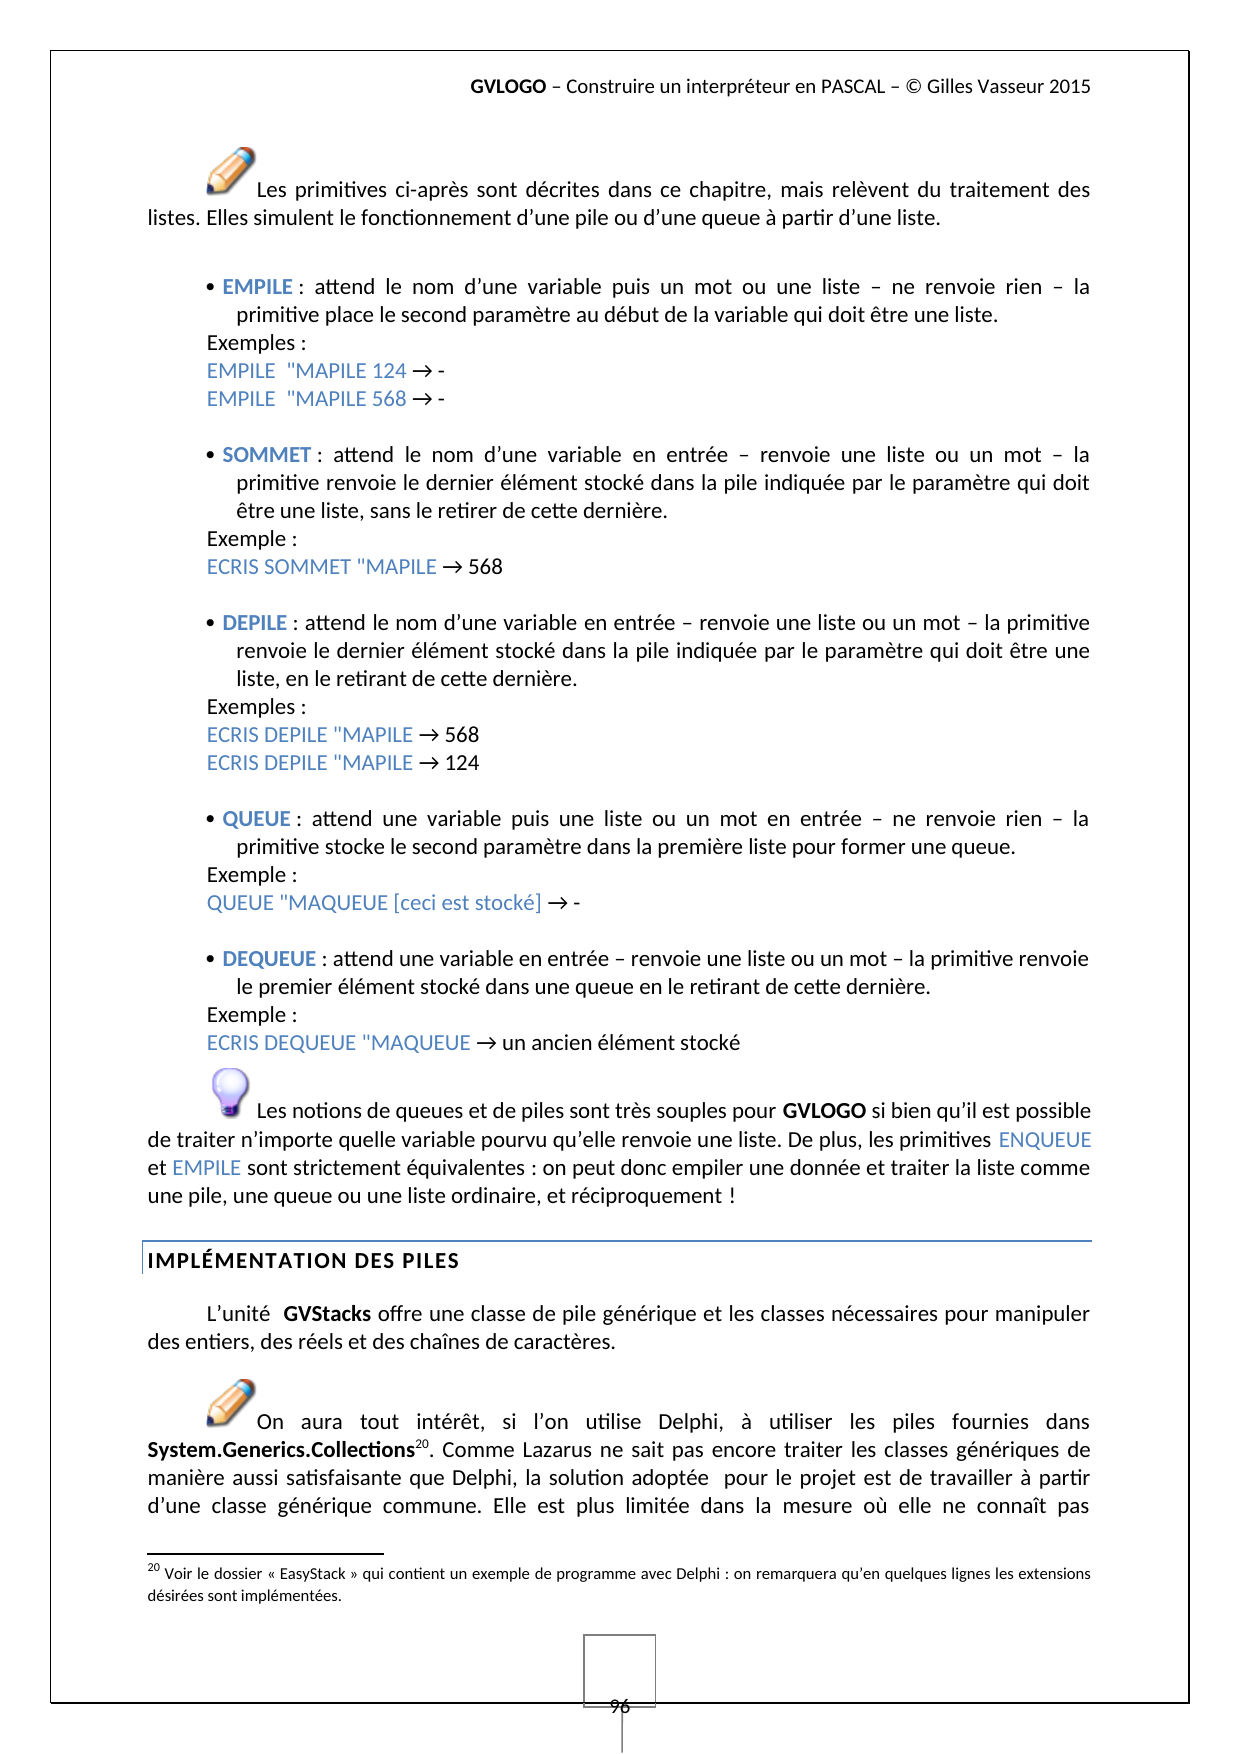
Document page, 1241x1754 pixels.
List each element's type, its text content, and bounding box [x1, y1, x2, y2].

text EMPILE "MAPILE 124 → - [147, 356, 1092, 384]
subtitle Implémentation des piles [143, 1242, 1092, 1274]
text ECRIS DEPILE "MAPILE → 124 [147, 748, 1092, 776]
list QUEUE : attend une variable puis une liste ou un mot en entrée – ne renvoie rien – la primitive stocke le second paramètre dans la première liste pour former une queue. [207, 804, 1092, 860]
text Exemple : [147, 1000, 1092, 1028]
text ECRIS DEQUEUE "MAQUEUE → un ancien élément stocké [147, 1028, 1092, 1056]
picture [206, 1379, 257, 1430]
list EMPILE : attend le nom d’une variable puis un mot ou une liste – ne renvoie rien – la primitive place le second paramètre au début de la variable qui doit être une liste. [207, 272, 1092, 328]
text Les primitives ci-après sont décrites dans ce chapitre, mais relèvent du traitement des listes. Elles simulent le fonctionnement d’une pile ou d’une queue à partir d’une liste. [147, 148, 1092, 231]
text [147, 1380, 1092, 1519]
list SOMMET : attend le nom d’une variable en entrée – renvoie une liste ou un mot – la primitive renvoie le dernier élément stocké dans la pile indiquée par le paramètre qui doit être une liste, sans le retirer de cette dernière. [207, 440, 1092, 524]
text ECRIS DEPILE "MAPILE → 568 [147, 720, 1092, 748]
text ECRIS SOMMET "MAPILE → 568 [147, 552, 1092, 580]
text Exemples : [147, 328, 1092, 356]
text Exemple : [147, 860, 1092, 888]
text Les notions de queues et de piles sont très souples pour GVLOGO si bien qu’il est possible de traiter n’importe quelle variable pourvu qu’elle renvoie une liste. De plus, les primitives ENQUEUE et EMPILE sont strictement équivalentes : on peut donc empiler une donnée et traiter la liste comme une pile, une queue ou une liste ordinaire, et réciproquement ! [147, 1069, 1092, 1209]
text QUEUE "MAQUEUE [ceci est stocké] → - [147, 888, 1092, 916]
text Exemple : [147, 524, 1092, 552]
text Exemples : [147, 692, 1092, 720]
picture [206, 147, 257, 198]
text L’unité GVStacks offre une classe de pile générique et les classes nécessaires pour manipuler des entiers, des réels et des chaînes de caractères. [147, 1299, 1092, 1355]
text EMPILE "MAPILE 568 → - [147, 384, 1092, 412]
list DEQUEUE : attend une variable en entrée – renvoie une liste ou un mot – la primitive renvoie le premier élément stocké dans une queue en le retirant de cette dernière. [207, 944, 1092, 1000]
list DEPILE : attend le nom d’une variable en entrée – renvoie une liste ou un mot – la primitive renvoie le dernier élément stocké dans la pile indiquée par le paramètre qui doit être une liste, en le retirant de cette dernière. [207, 608, 1092, 692]
picture [206, 1068, 257, 1119]
